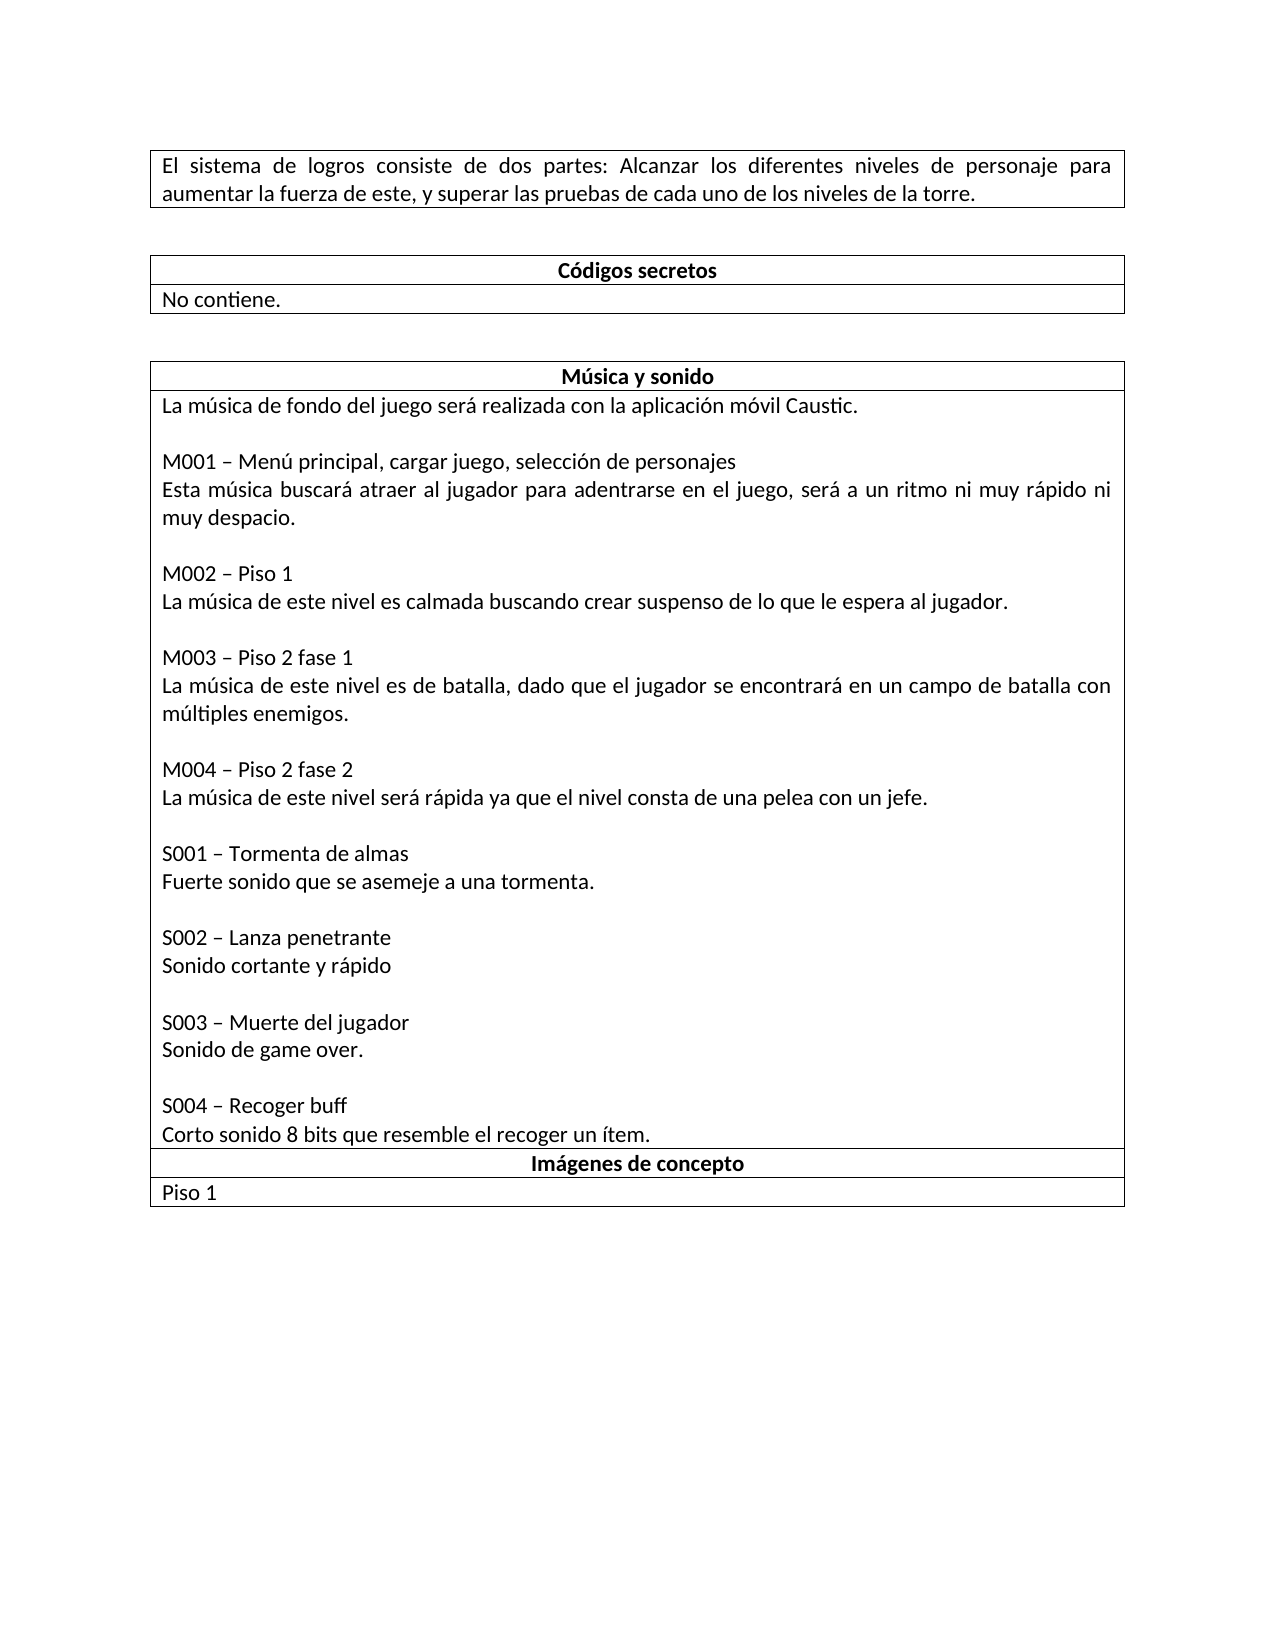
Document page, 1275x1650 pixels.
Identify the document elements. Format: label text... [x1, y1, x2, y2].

table_header Música y sonido [151, 362, 1124, 390]
table_cell No contiene. [151, 285, 1124, 313]
table_cell La música de fondo del juego será realizada con la aplicación móvil Caustic. M001 – Menú principal, cargar juego, selección de personajes Esta música buscará atraer al jugador para adentrarse en el juego, será a un ritmo ni muy rápido ni muy despacio. M002 – Piso 1 La música de este nivel es calmada buscando crear suspenso de lo que le espera al jugador. M003 – Piso 2 fase 1 La música de este nivel es de batalla, dado que el jugador se encontrará en un campo de batalla con múltiples enemigos. M004 – Piso 2 fase 2 La música de este nivel será rápida ya que el nivel consta de una pelea con un jefe. S001 – Tormenta de almas Fuerte sonido que se asemeje a una tormenta. S002 – Lanza penetrante Sonido cortante y rápido S003 – Muerte del jugador Sonido de game over. S004 – Recoger buff Corto sonido 8 bits que resemble el recoger un ítem. [151, 391, 1124, 1148]
table_cell El sistema de logros consiste de dos partes: Alcanzar los diferentes niveles de personaje para aumentar la fuerza de este, y superar las pruebas de cada uno de los niveles de la torre. [151, 151, 1124, 207]
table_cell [151, 1178, 1124, 1206]
table_cell Imágenes de concepto [151, 1149, 1124, 1177]
table_header Códigos secretos [151, 256, 1124, 284]
